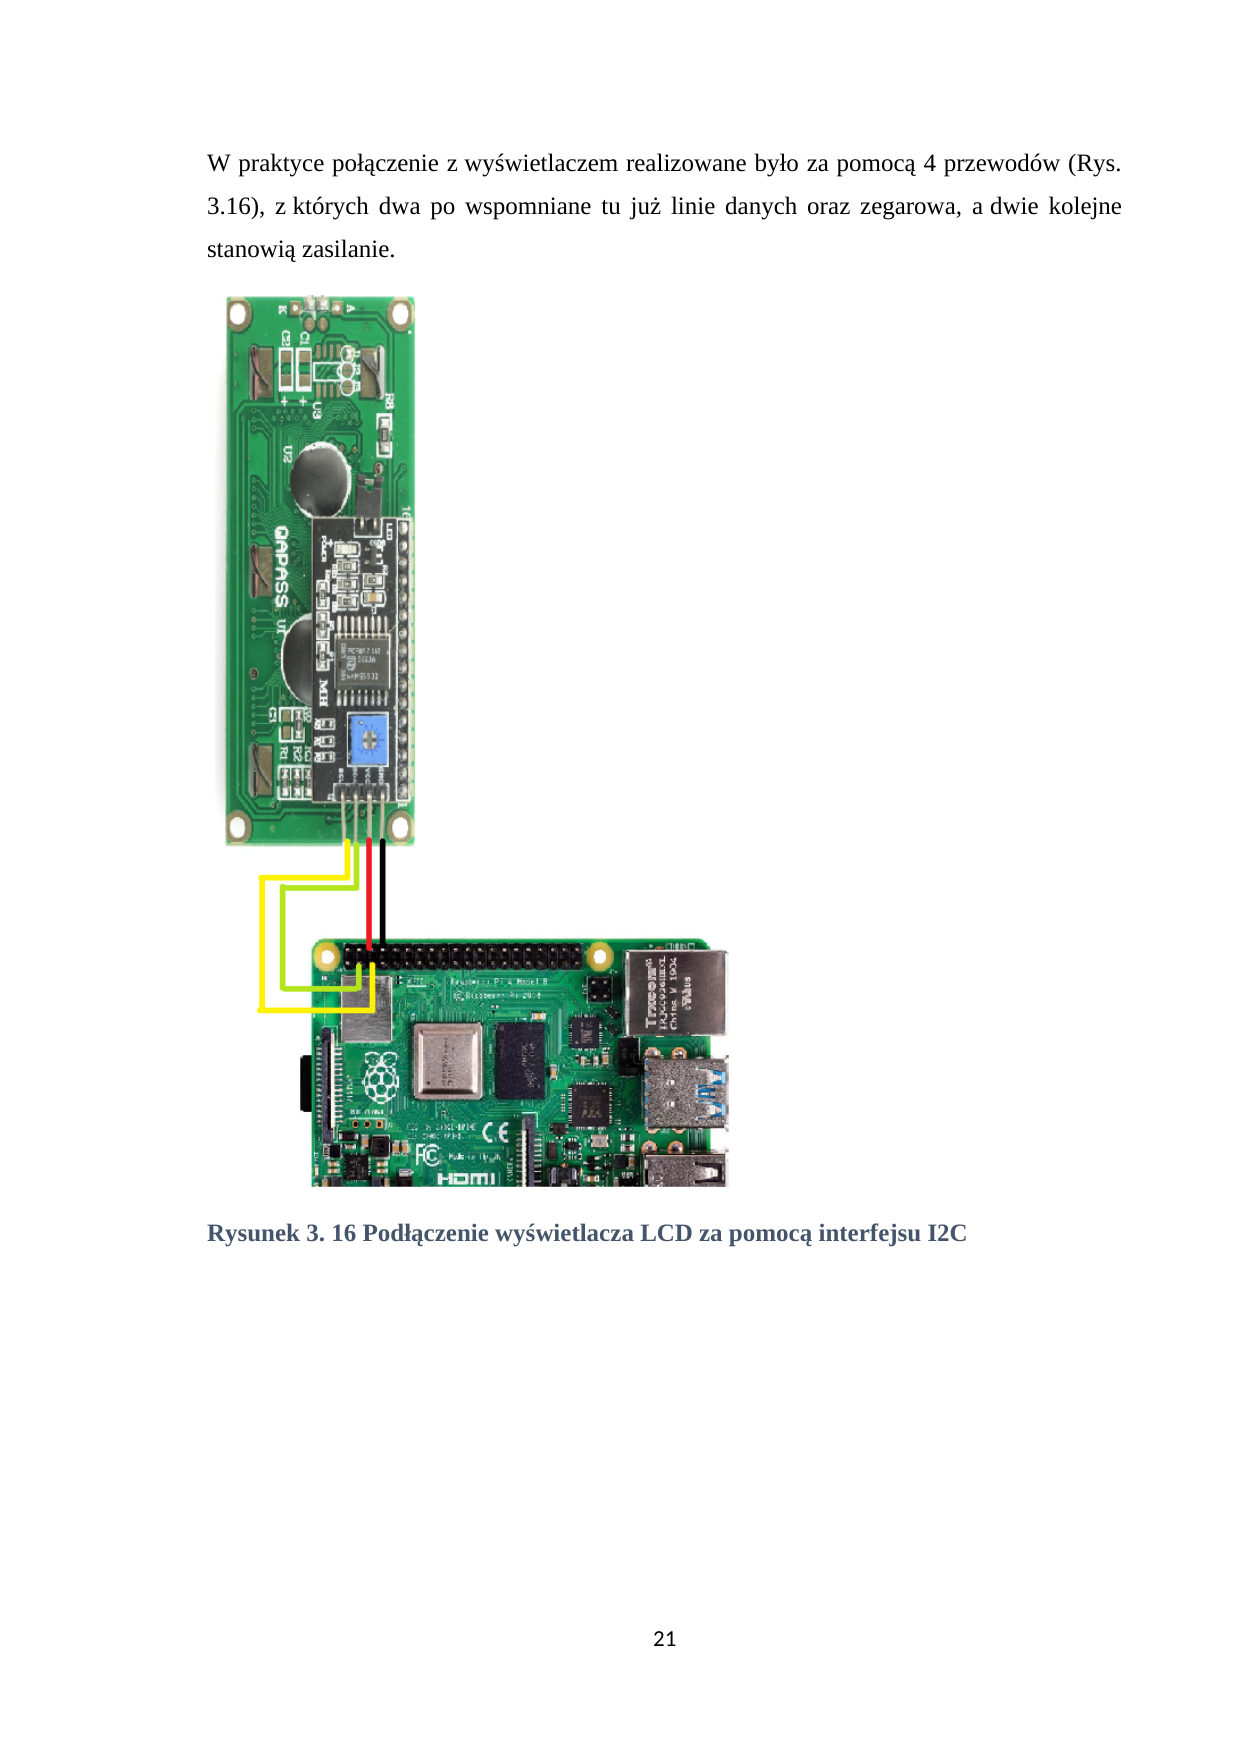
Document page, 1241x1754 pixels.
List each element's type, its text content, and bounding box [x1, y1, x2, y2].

picture [206, 293, 763, 1188]
text Rysunek 3. 16 Podłączenie wyświetlacza LCD za pomocą interfejsu I2C [207, 1218, 1122, 1247]
text W praktyce połączenie z wyświetlaczem realizowane było za pomocą 4 przewodów (Rys. 3.16), z których dwa po wspomniane tu już linie danych oraz zegarowa, a dwie kolejne stanowią zasilanie. [207, 148, 1122, 263]
